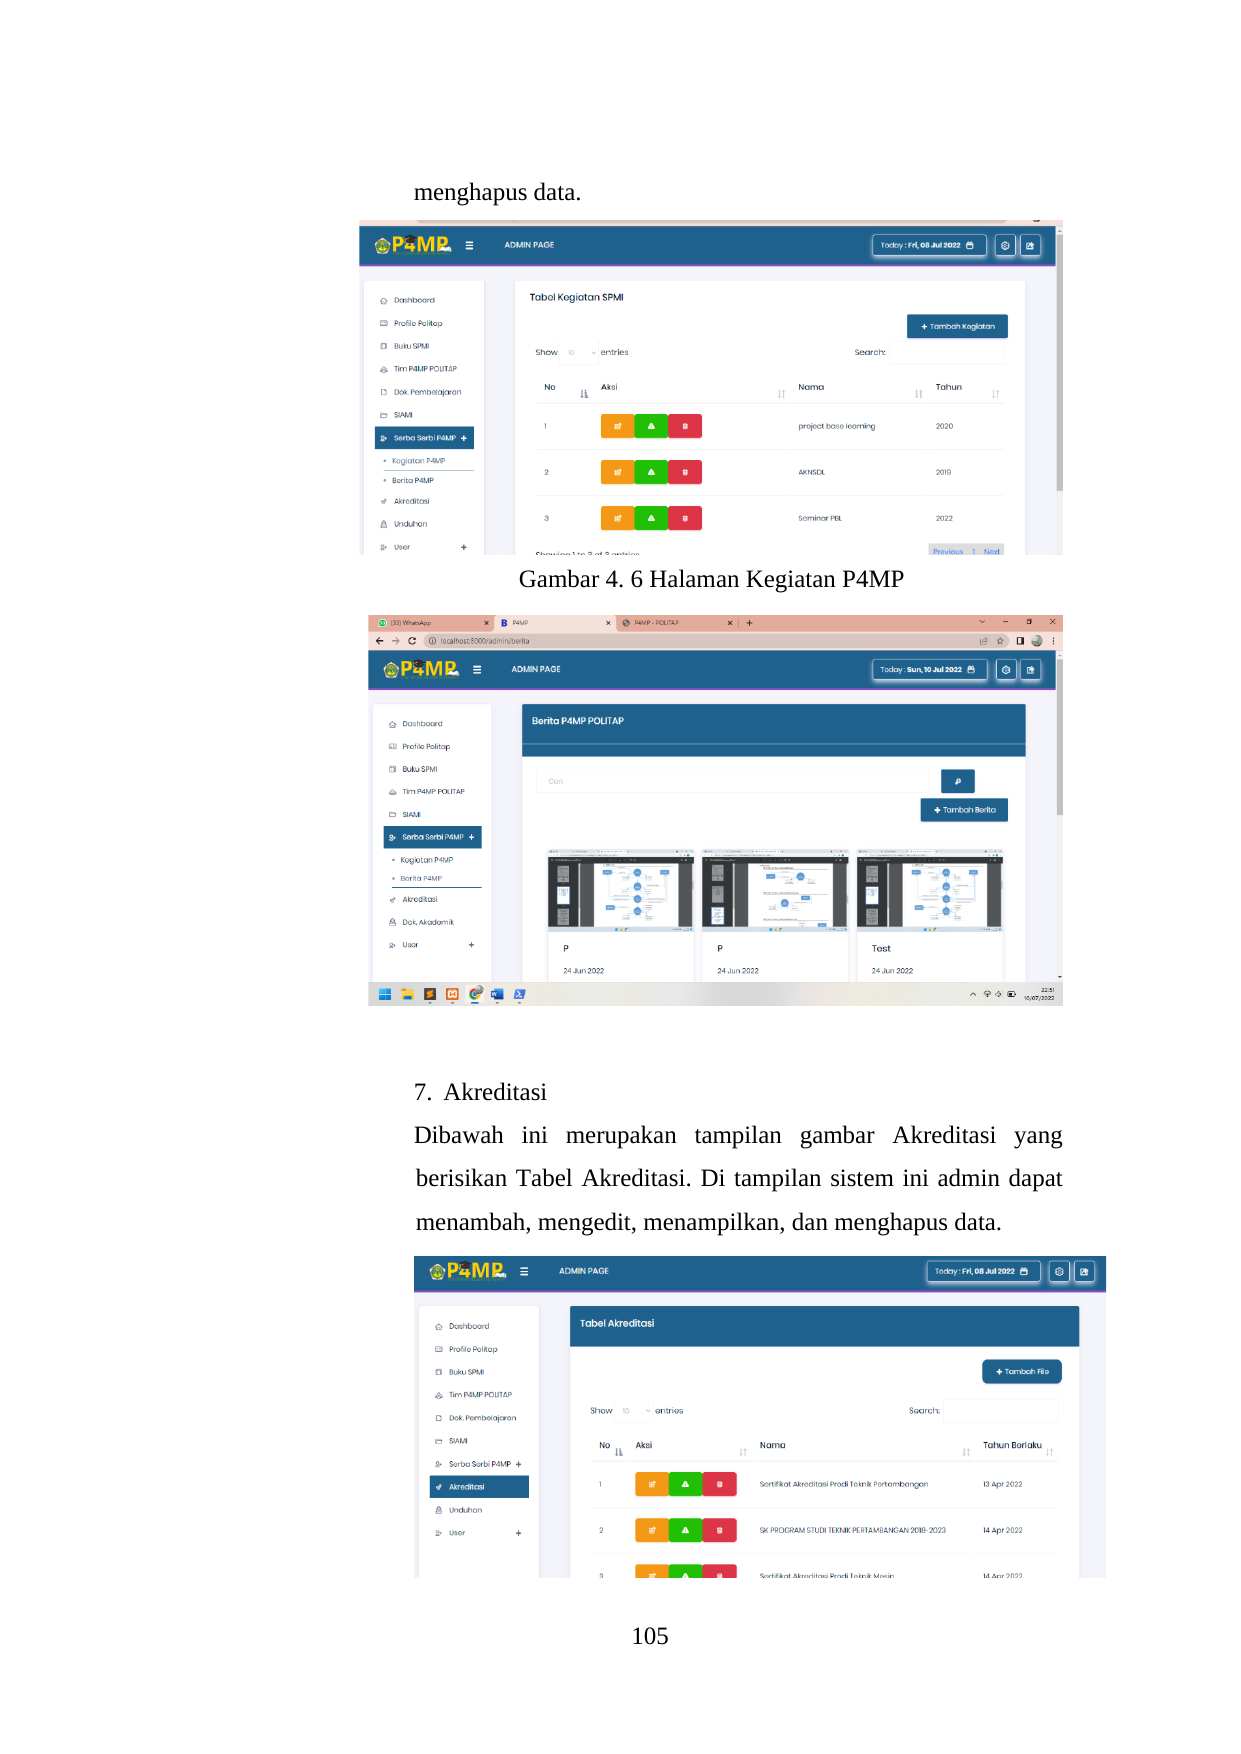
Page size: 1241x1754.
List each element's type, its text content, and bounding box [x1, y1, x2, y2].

text Dibawah ini merupakan tampilan gambar Akreditasi yang berisikan Tabel Akreditasi. Di tampilan sistem ini admin dapat menambah, mengedit, menampilkan, dan menghapus data. [413, 1120, 1063, 1235]
picture [359, 220, 1063, 555]
picture [414, 1256, 1107, 1578]
picture [368, 615, 1063, 1006]
list Akreditasi [413, 1077, 1063, 1106]
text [413, 177, 1063, 206]
